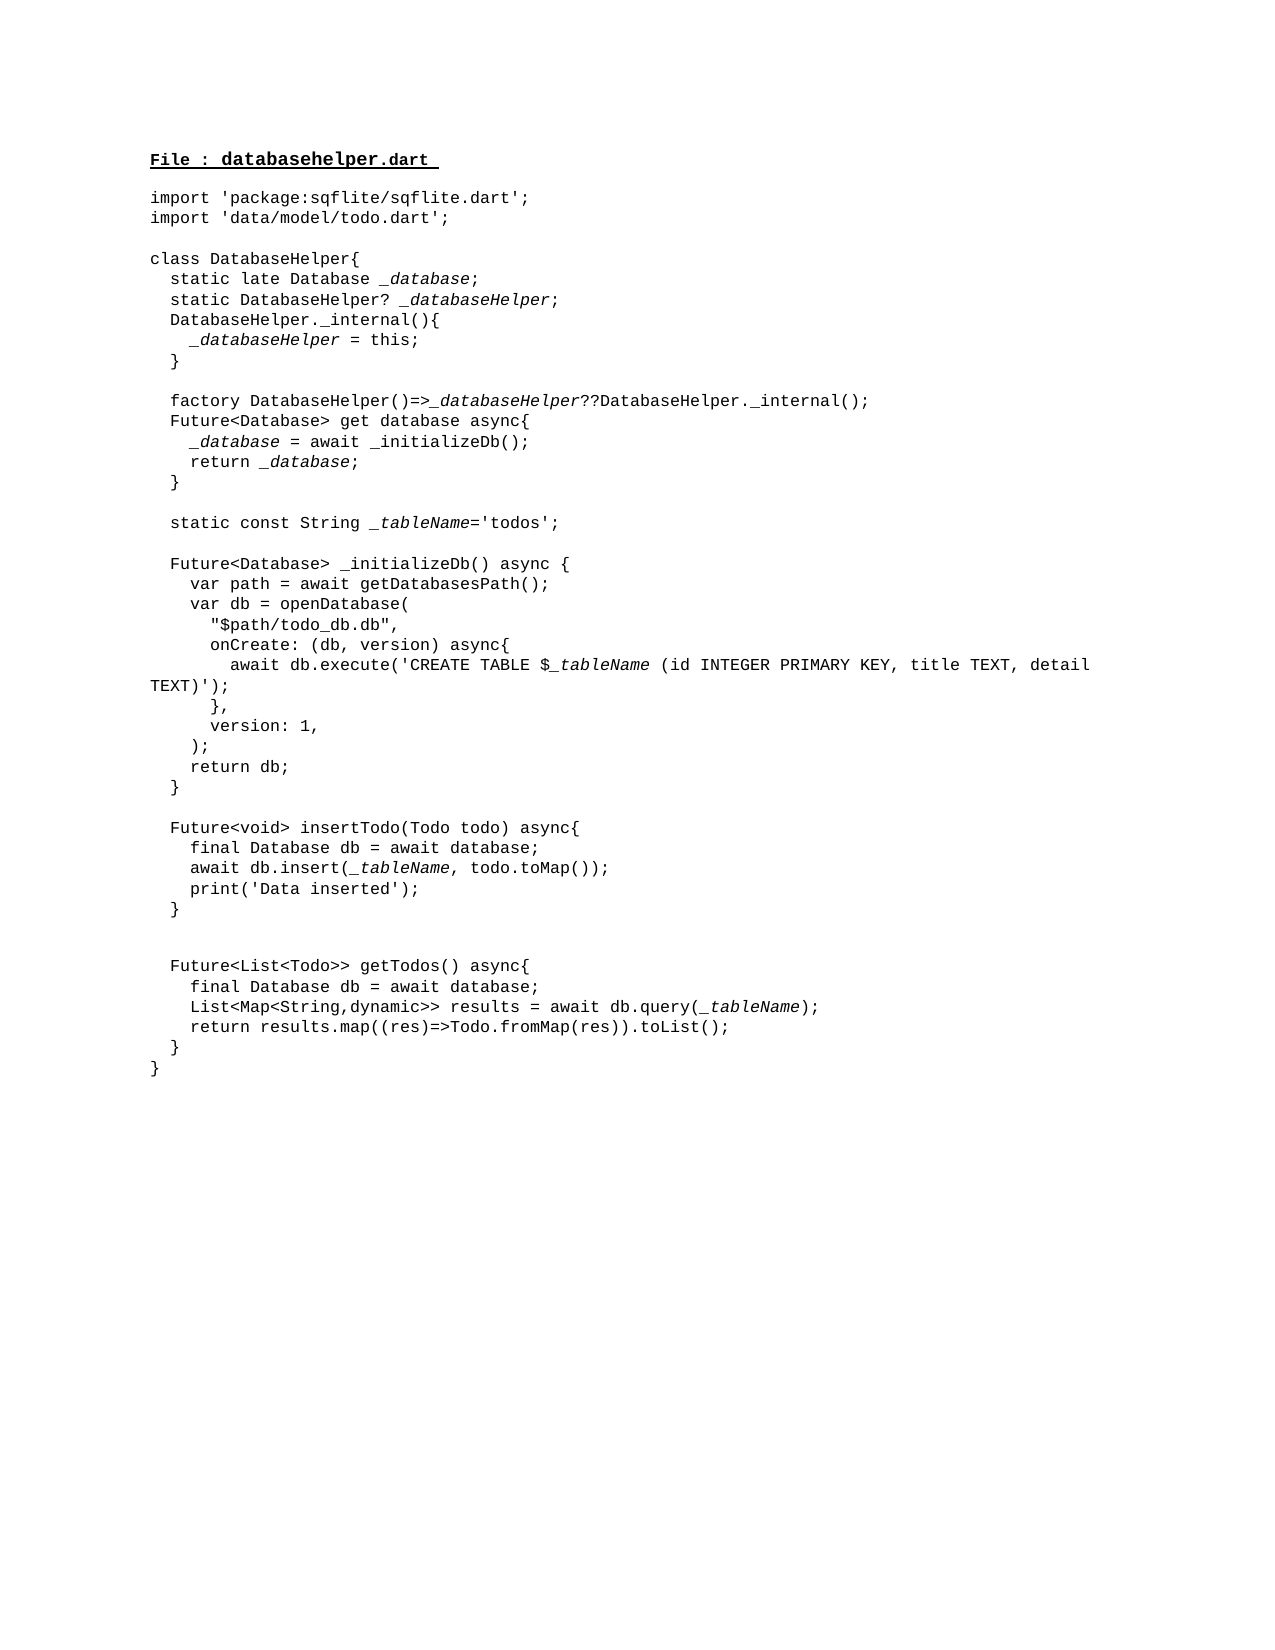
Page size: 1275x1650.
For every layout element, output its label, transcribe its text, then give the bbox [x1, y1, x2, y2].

text File : databasehelper.dart [150, 150, 1125, 171]
text Future<List<Todo>> getTodos() async{ final Database db = await database; List<Map<String,dynamic>> results = await db.query(_tableName); return results.map((res)=>Todo.fromMap(res)).toList(); } } [150, 937, 1125, 1078]
text import 'package:sqflite/sqflite.dart'; import 'data/model/todo.dart'; class DatabaseHelper{ static late Database _database; static DatabaseHelper? _databaseHelper; DatabaseHelper._internal(){ _databaseHelper = this; } factory DatabaseHelper()=>_databaseHelper??DatabaseHelper._internal(); Future<Database> get database async{ _database = await _initializeDb(); return _database; } static const String _tableName='todos'; Future<Database> _initializeDb() async { var path = await getDatabasesPath(); var db = openDatabase( "$path/todo_db.db", onCreate: (db, version) async{ await db.execute('CREATE TABLE $_tableName (id INTEGER PRIMARY KEY, title TEXT, detail TEXT)'); }, version: 1, ); return db; } Future<void> insertTodo(Todo todo) async{ final Database db = await database; await db.insert(_tableName, todo.toMap()); print('Data inserted'); } [150, 189, 1125, 919]
